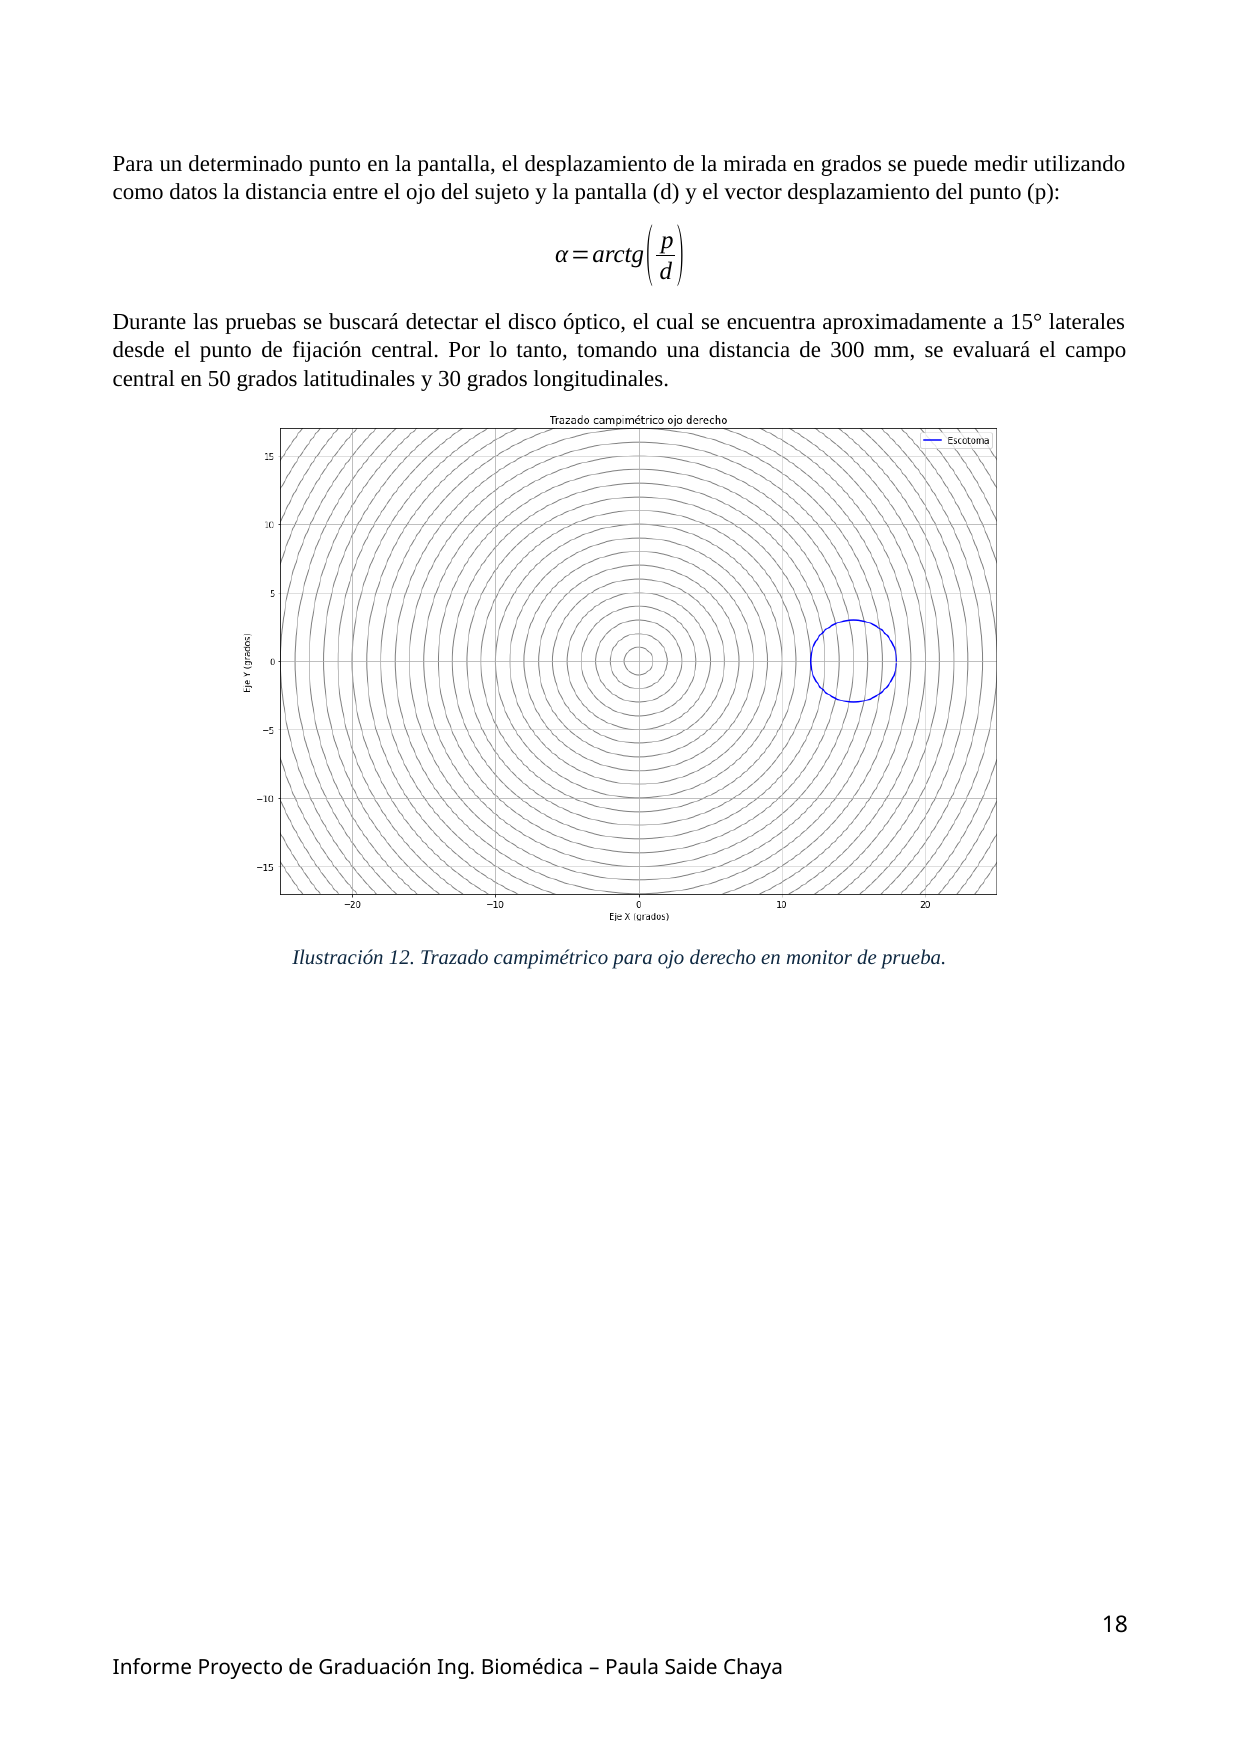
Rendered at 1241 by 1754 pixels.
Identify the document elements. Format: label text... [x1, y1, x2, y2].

text Para un determinado punto en la pantalla, el desplazamiento de la mirada en grados se puede medir utilizando como datos la distancia entre el ojo del sujeto y la pantalla (d) y el vector desplazamiento del punto (p): [112, 150, 1128, 205]
text Durante las pruebas se buscará detectar el disco óptico, el cual se encuentra aproximadamente a 15° laterales desde el punto de fijación central. Por lo tanto, tomando una distancia de 300 mm, se evaluará el campo central en 50 grados latitudinales y 30 grados longitudinales. [112, 308, 1128, 391]
picture [238, 409, 1002, 926]
text Ilustración 12. Trazado campimétrico para ojo derecho en monitor de prueba. [112, 945, 1128, 969]
